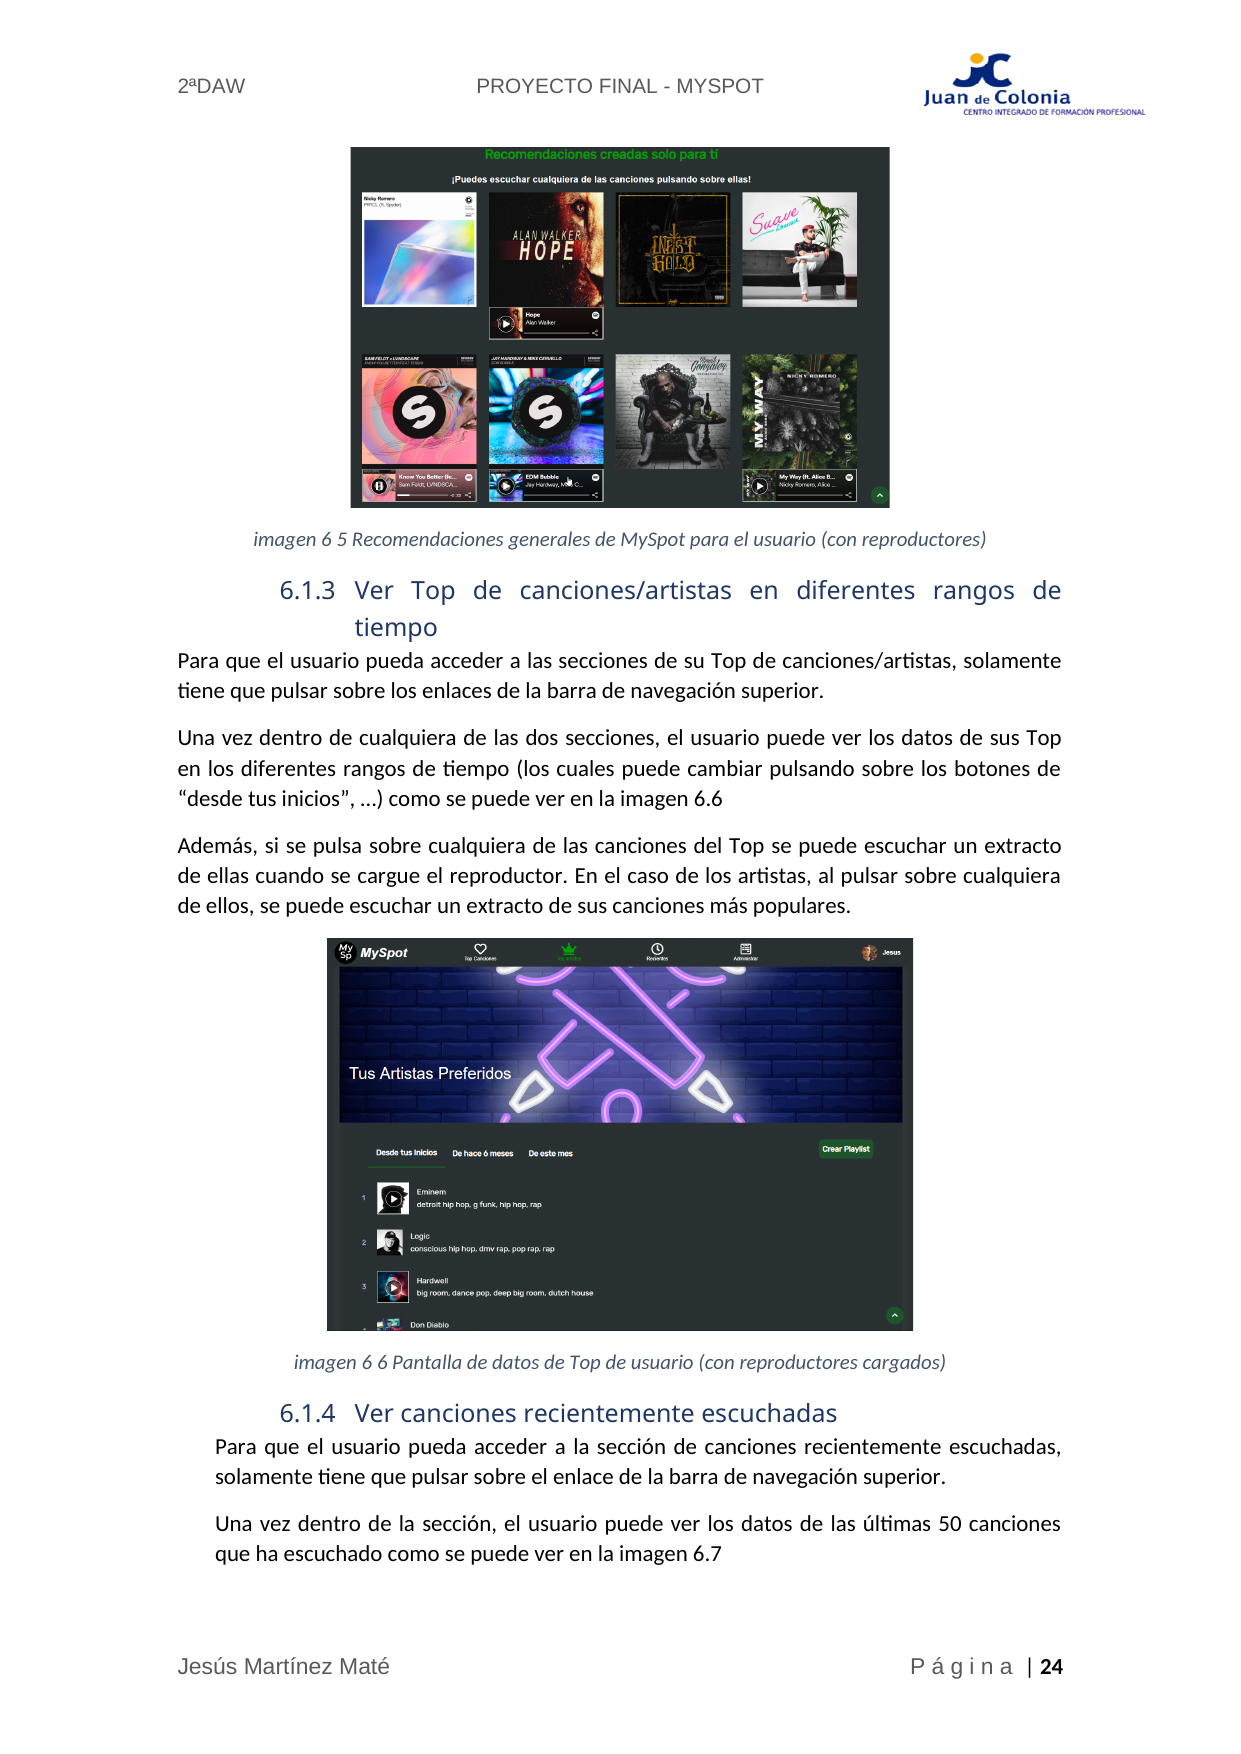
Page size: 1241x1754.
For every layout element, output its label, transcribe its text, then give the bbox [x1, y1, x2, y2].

picture [327, 938, 914, 1331]
picture [916, 46, 1154, 119]
text imagen 6 6 Pantalla de datos de Top de usuario (con reproductores cargados) [177, 1349, 1063, 1374]
subtitle Ver Top de canciones/artistas en diferentes rangos de tiempo [279, 573, 1063, 644]
subtitle Ver canciones recientemente escuchadas [279, 1395, 1063, 1429]
text Una vez dentro de cualquiera de las dos secciones, el usuario puede ver los datos de sus Top en los diferentes rangos de tiempo (los cuales puede cambiar pulsando sobre los botones de “desde tus inicios”, …) como se puede ver en la imagen 6.6 [177, 723, 1063, 812]
text Una vez dentro de la sección, el usuario puede ver los datos de las últimas 50 canciones que ha escuchado como se puede ver en la imagen 6.7 [215, 1509, 1063, 1567]
text Además, si se pulsa sobre cualquiera de las canciones del Top se puede escuchar un extracto de ellas cuando se cargue el reproductor. En el caso de los artistas, al pulsar sobre cualquiera de ellos, se puede escuchar un extracto de sus canciones más populares. [177, 831, 1063, 919]
text Para que el usuario pueda acceder a la sección de canciones recientemente escuchadas, solamente tiene que pulsar sobre el enlace de la barra de navegación superior. [215, 1432, 1063, 1490]
picture [350, 147, 890, 508]
text imagen 6 5 Recomendaciones generales de MySpot para el usuario (con reproductores) [177, 527, 1063, 552]
text Para que el usuario pueda acceder a las secciones de su Top de canciones/artistas, solamente tiene que pulsar sobre los enlaces de la barra de navegación superior. [177, 646, 1063, 705]
